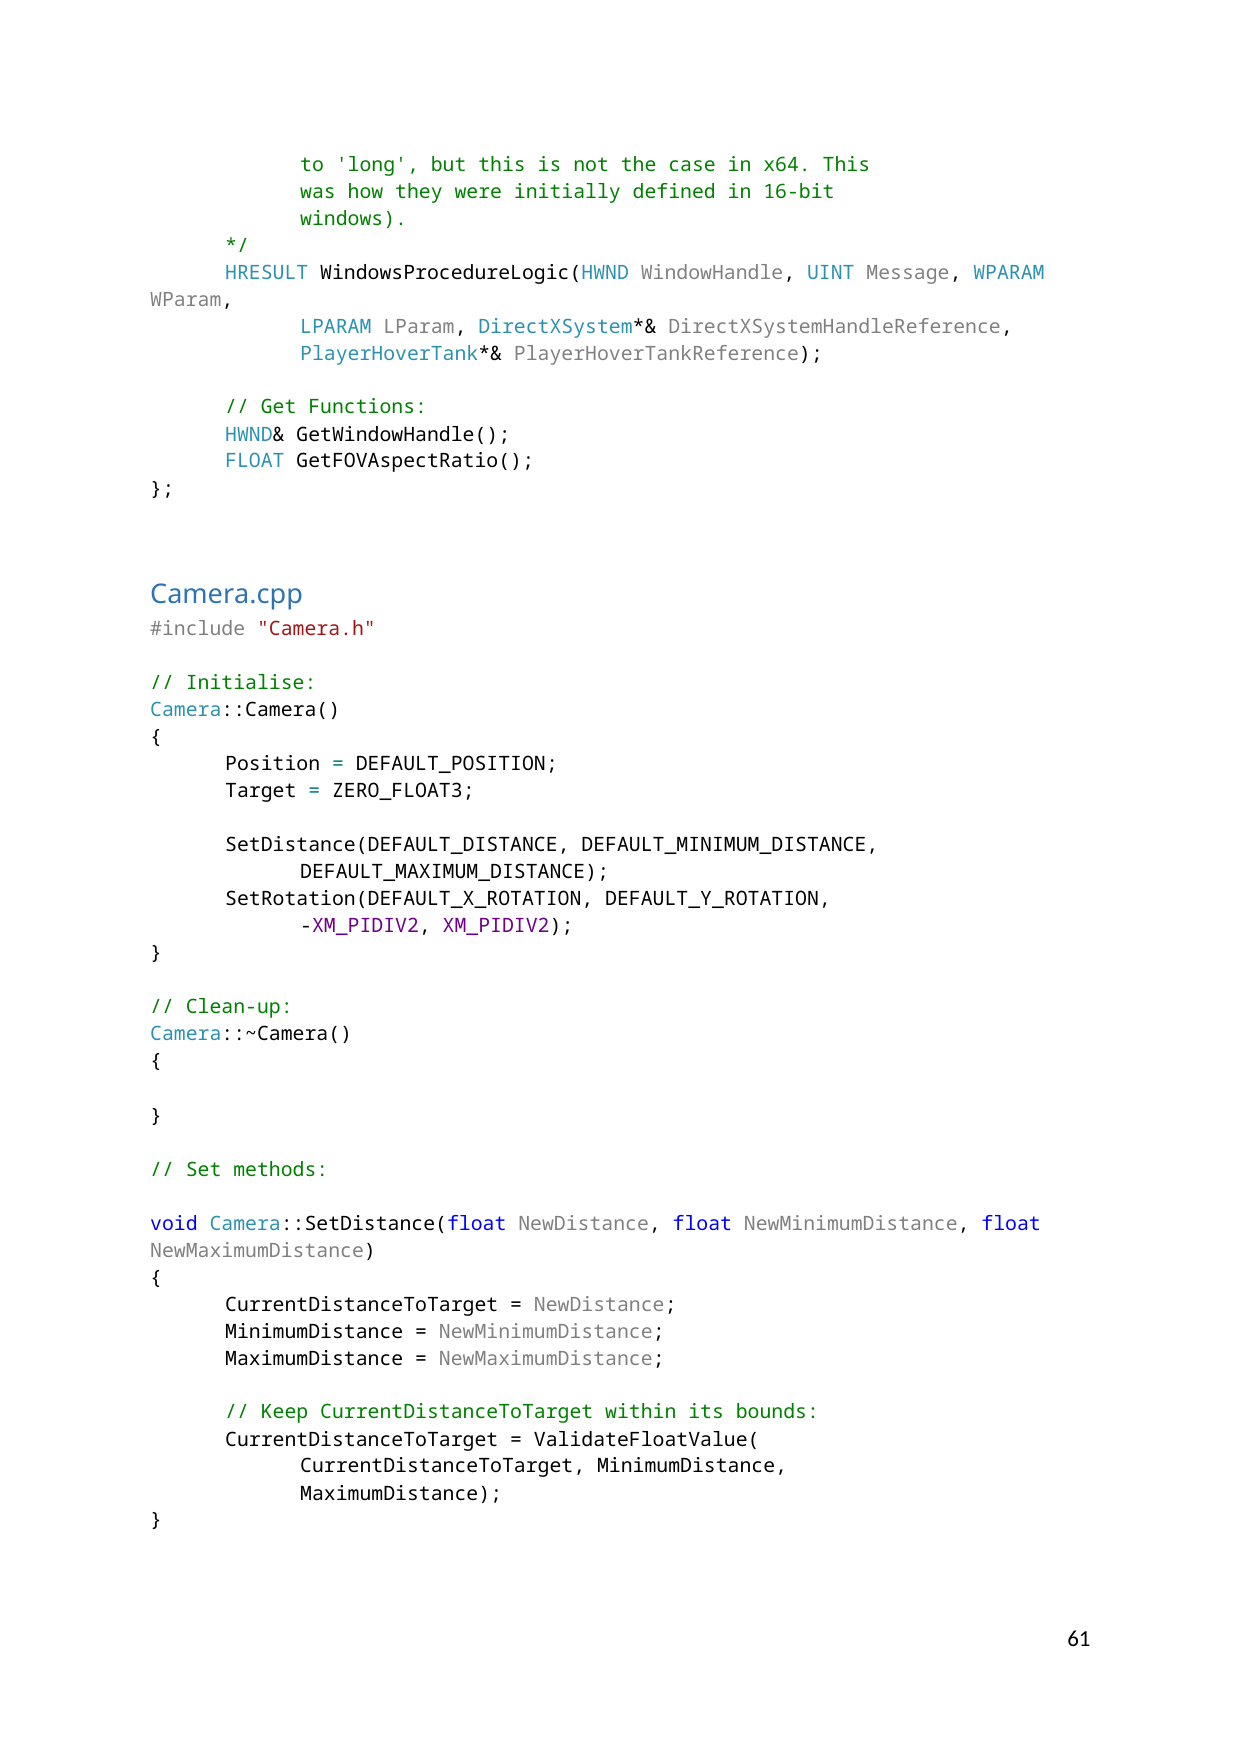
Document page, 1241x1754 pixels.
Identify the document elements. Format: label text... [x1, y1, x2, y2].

subtitle Camera.cpp [150, 574, 1090, 611]
text // Clean-up: [150, 992, 1090, 1019]
text */ [150, 231, 1090, 258]
text CurrentDistanceToTarget = NewDistance; [150, 1290, 1090, 1317]
text HRESULT WindowsProcedureLogic(HWND WindowHandle, UINT Message, WPARAM WParam, [150, 258, 1090, 312]
text { [150, 1263, 1090, 1290]
text to 'long', but this is not the case in x64. This [150, 150, 1090, 177]
text CurrentDistanceToTarget = ValidateFloatValue( [150, 1425, 1090, 1452]
text } [150, 938, 1090, 965]
text #include "Camera.h" [150, 614, 1090, 641]
text Position = DEFAULT_POSITION; [150, 749, 1090, 776]
text Camera::~Camera() [150, 1019, 1090, 1046]
text PlayerHoverTank*& PlayerHoverTankReference); [150, 339, 1090, 366]
text SetRotation(DEFAULT_X_ROTATION, DEFAULT_Y_ROTATION, [150, 884, 1090, 911]
text windows). [150, 204, 1090, 231]
text // Get Functions: [150, 393, 1090, 420]
text MaximumDistance = NewMaximumDistance; [150, 1344, 1090, 1371]
text Camera::Camera() [150, 695, 1090, 722]
text LPARAM LParam, DirectXSystem*& DirectXSystemHandleReference, [150, 312, 1090, 339]
text DEFAULT_MAXIMUM_DISTANCE); [150, 857, 1090, 884]
text }; [150, 474, 1090, 501]
text void Camera::SetDistance(float NewDistance, float NewMinimumDistance, float NewMaximumDistance) [150, 1209, 1090, 1263]
text Target = ZERO_FLOAT3; [150, 776, 1090, 803]
text was how they were initially defined in 16-bit [150, 177, 1090, 204]
text } [150, 1506, 1090, 1533]
text // Initialise: [150, 668, 1090, 695]
text { [150, 1046, 1090, 1073]
text { [150, 722, 1090, 749]
text SetDistance(DEFAULT_DISTANCE, DEFAULT_MINIMUM_DISTANCE, [150, 830, 1090, 857]
text HWND& GetWindowHandle(); [150, 420, 1090, 447]
text -XM_PIDIV2, XM_PIDIV2); [150, 911, 1090, 938]
text // Set methods: [150, 1155, 1090, 1182]
text FLOAT GetFOVAspectRatio(); [150, 447, 1090, 474]
text } [150, 1101, 1090, 1128]
text // Keep CurrentDistanceToTarget within its bounds: [150, 1398, 1090, 1425]
text CurrentDistanceToTarget, MinimumDistance, [150, 1452, 1090, 1479]
text MinimumDistance = NewMinimumDistance; [150, 1317, 1090, 1344]
text MaximumDistance); [150, 1479, 1090, 1506]
